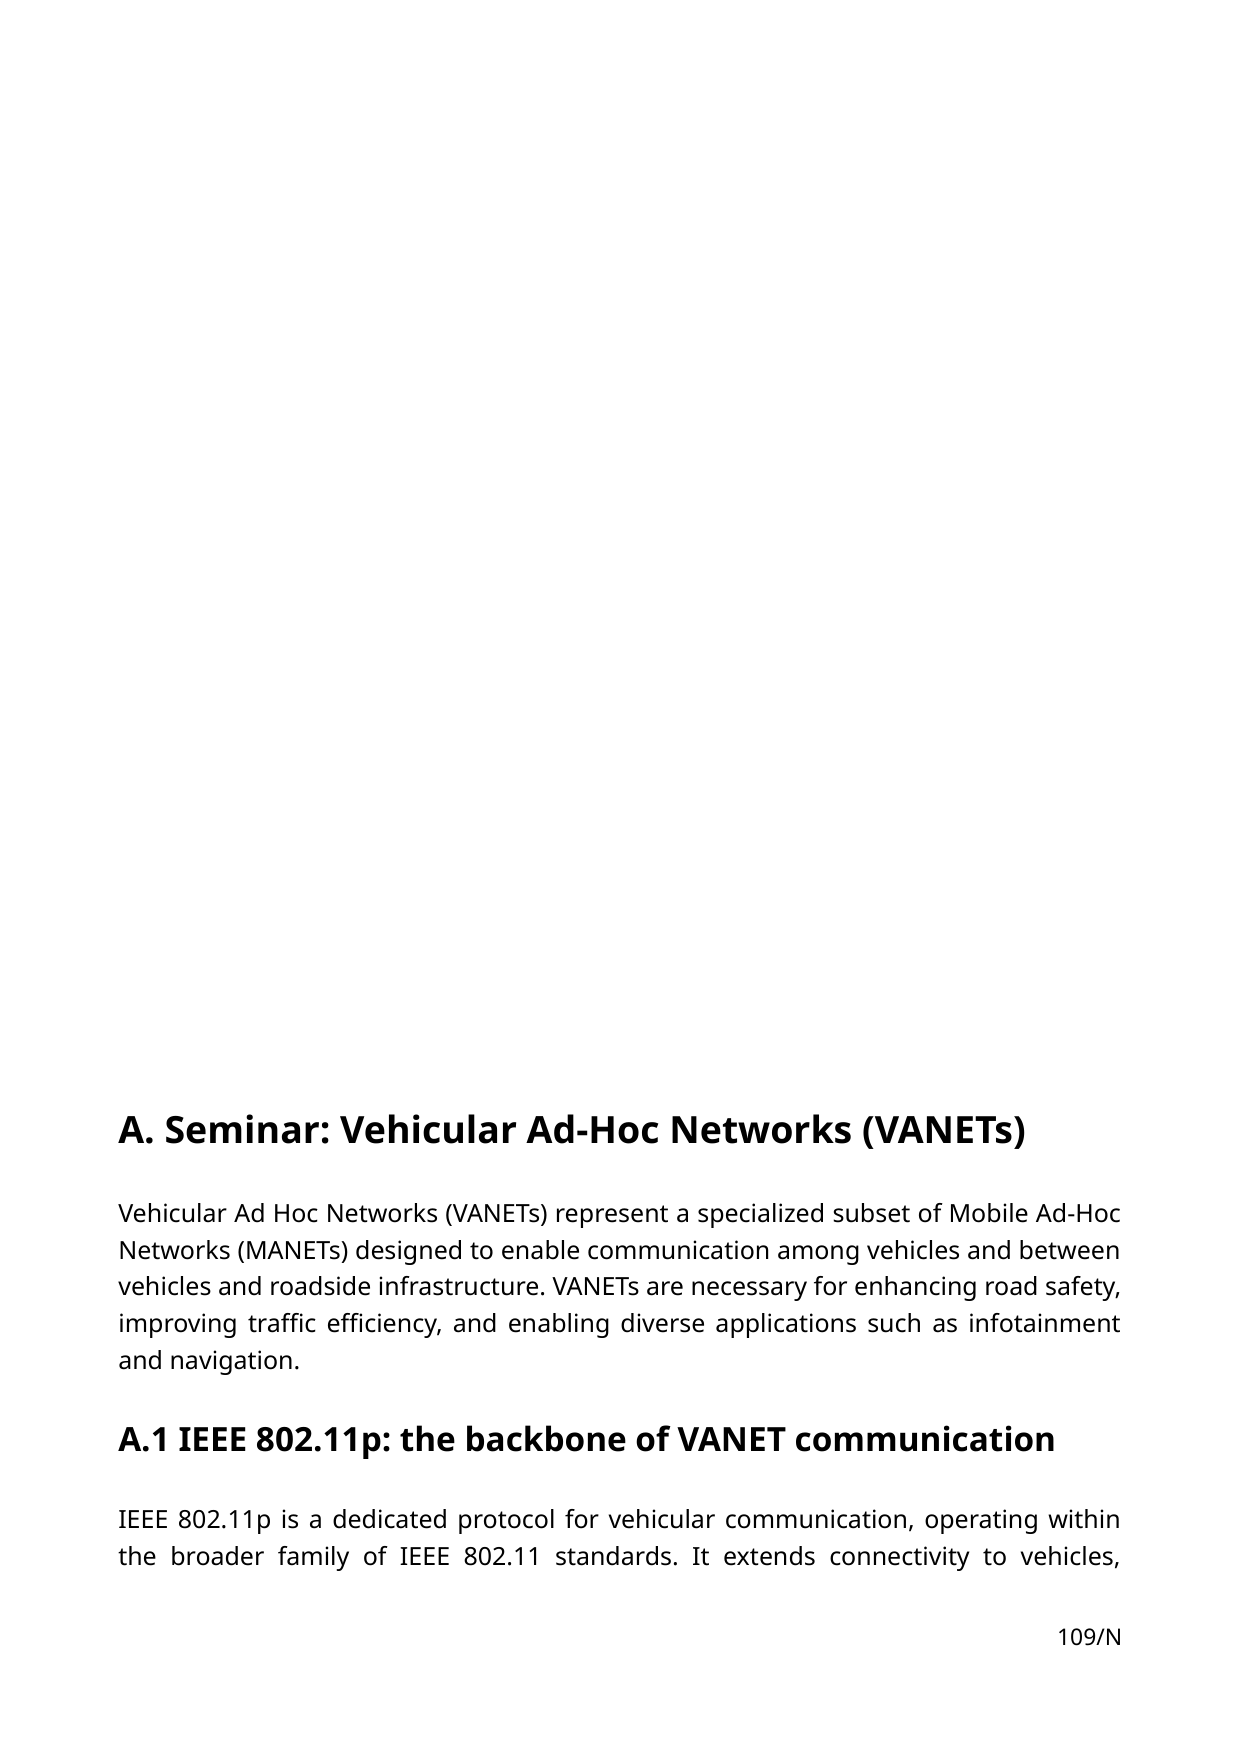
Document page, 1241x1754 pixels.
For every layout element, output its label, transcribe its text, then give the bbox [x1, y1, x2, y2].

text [118, 1502, 1122, 1573]
subtitle A.1 IEEE 802.11p: the backbone of VANET communication [118, 1416, 1122, 1462]
text Vehicular Ad Hoc Networks (VANETs) represent a specialized subset of Mobile Ad-Hoc Networks (MANETs) designed to enable communication among vehicles and between vehicles and roadside infrastructure. VANETs are necessary for enhancing road safety, improving traffic efficiency, and enabling diverse applications such as infotainment and navigation. [118, 1196, 1122, 1377]
subtitle A. Seminar: Vehicular Ad-Hoc Networks (VANETs) [118, 1104, 1122, 1155]
